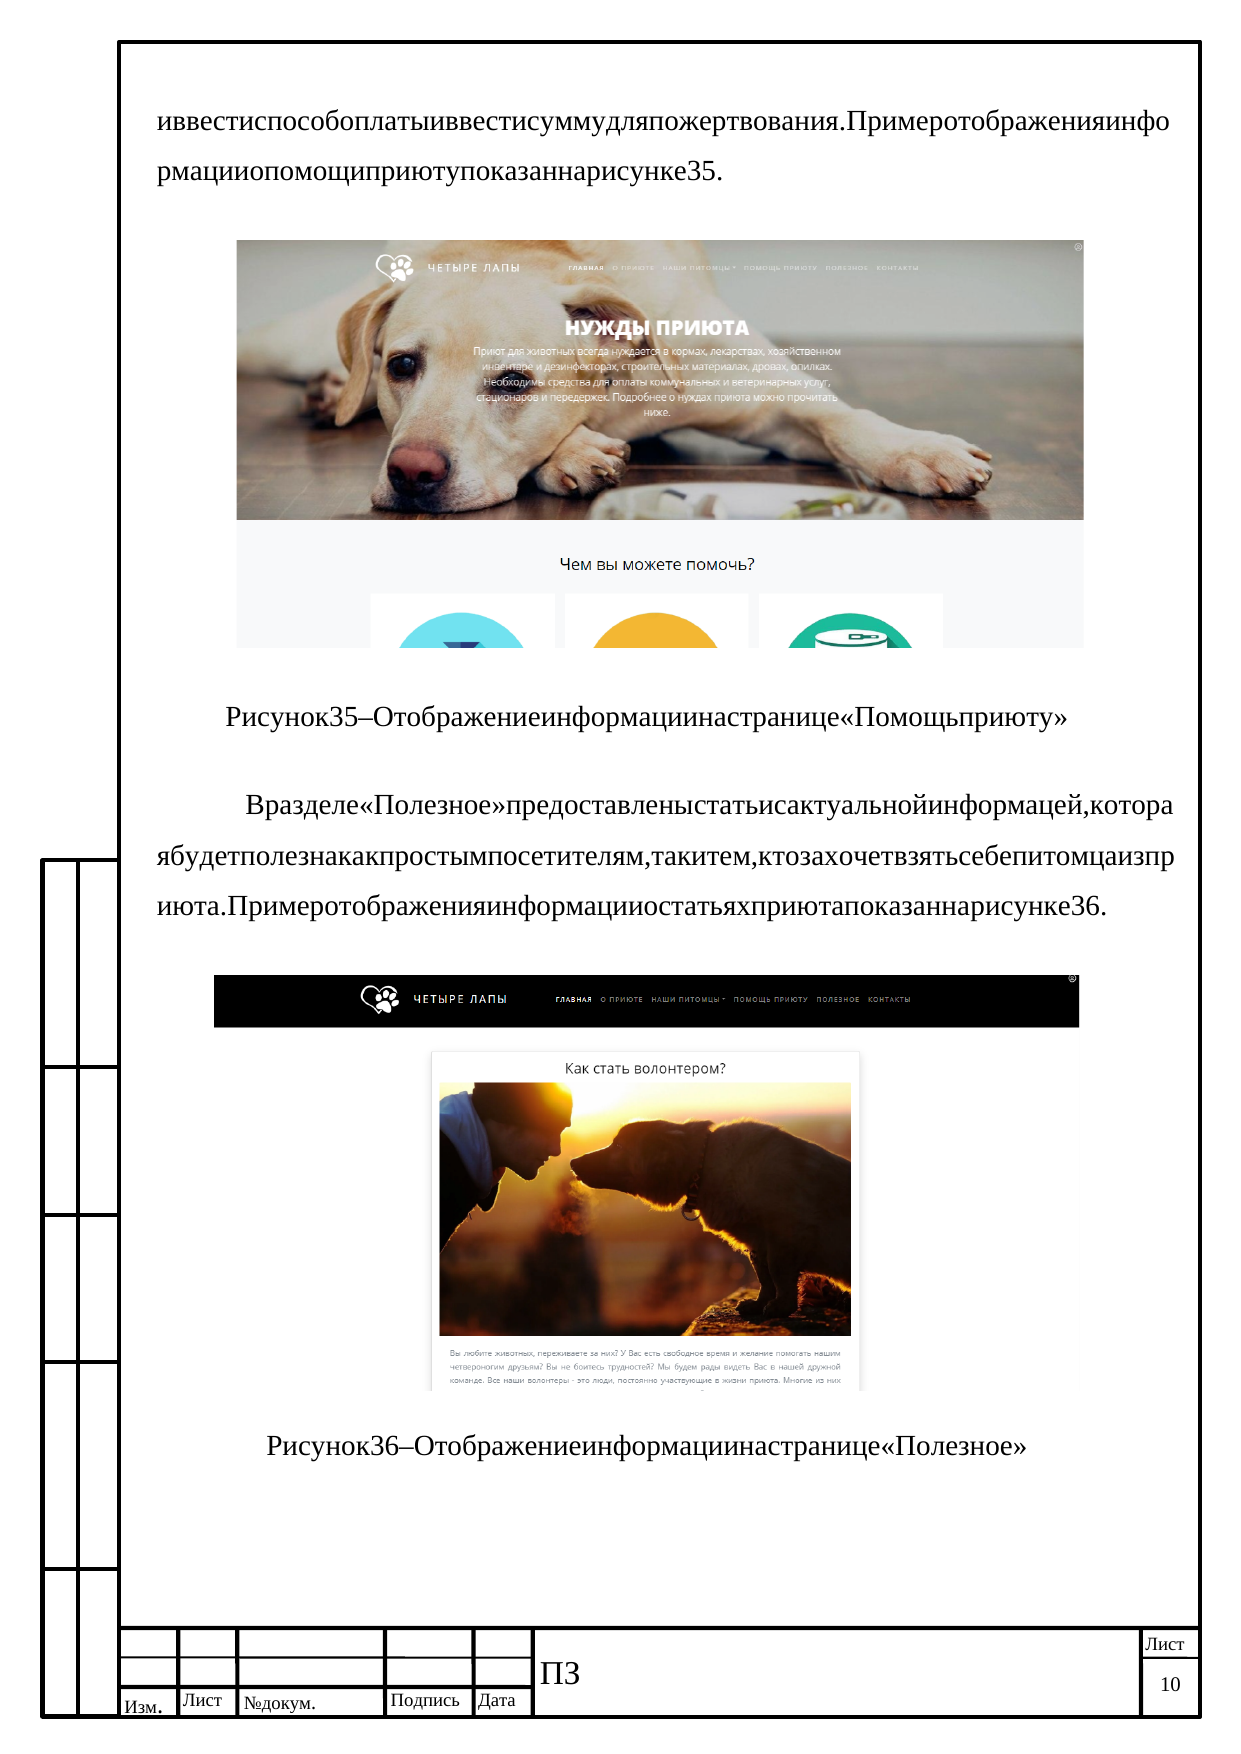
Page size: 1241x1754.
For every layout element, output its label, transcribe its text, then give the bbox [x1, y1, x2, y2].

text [157, 103, 1178, 186]
text Рисунок36–Отображениеинформациинастранице«Полезное» [142, 1428, 1152, 1462]
text Рисунок35–Отображениеинформациинастранице«Помощьприюту» [142, 699, 1152, 733]
picture [236, 240, 1084, 648]
text Вразделе«Полезное»предоставленыстатьисактуальнойинформацей,котораябудетполезнакакпростымпосетителям,такитем,ктозахочетвзятьсебепитомцаизприюта.Примеротображенияинформацииостатьяхприютапоказаннарисунке36. [157, 787, 1178, 922]
picture [214, 975, 1080, 1391]
